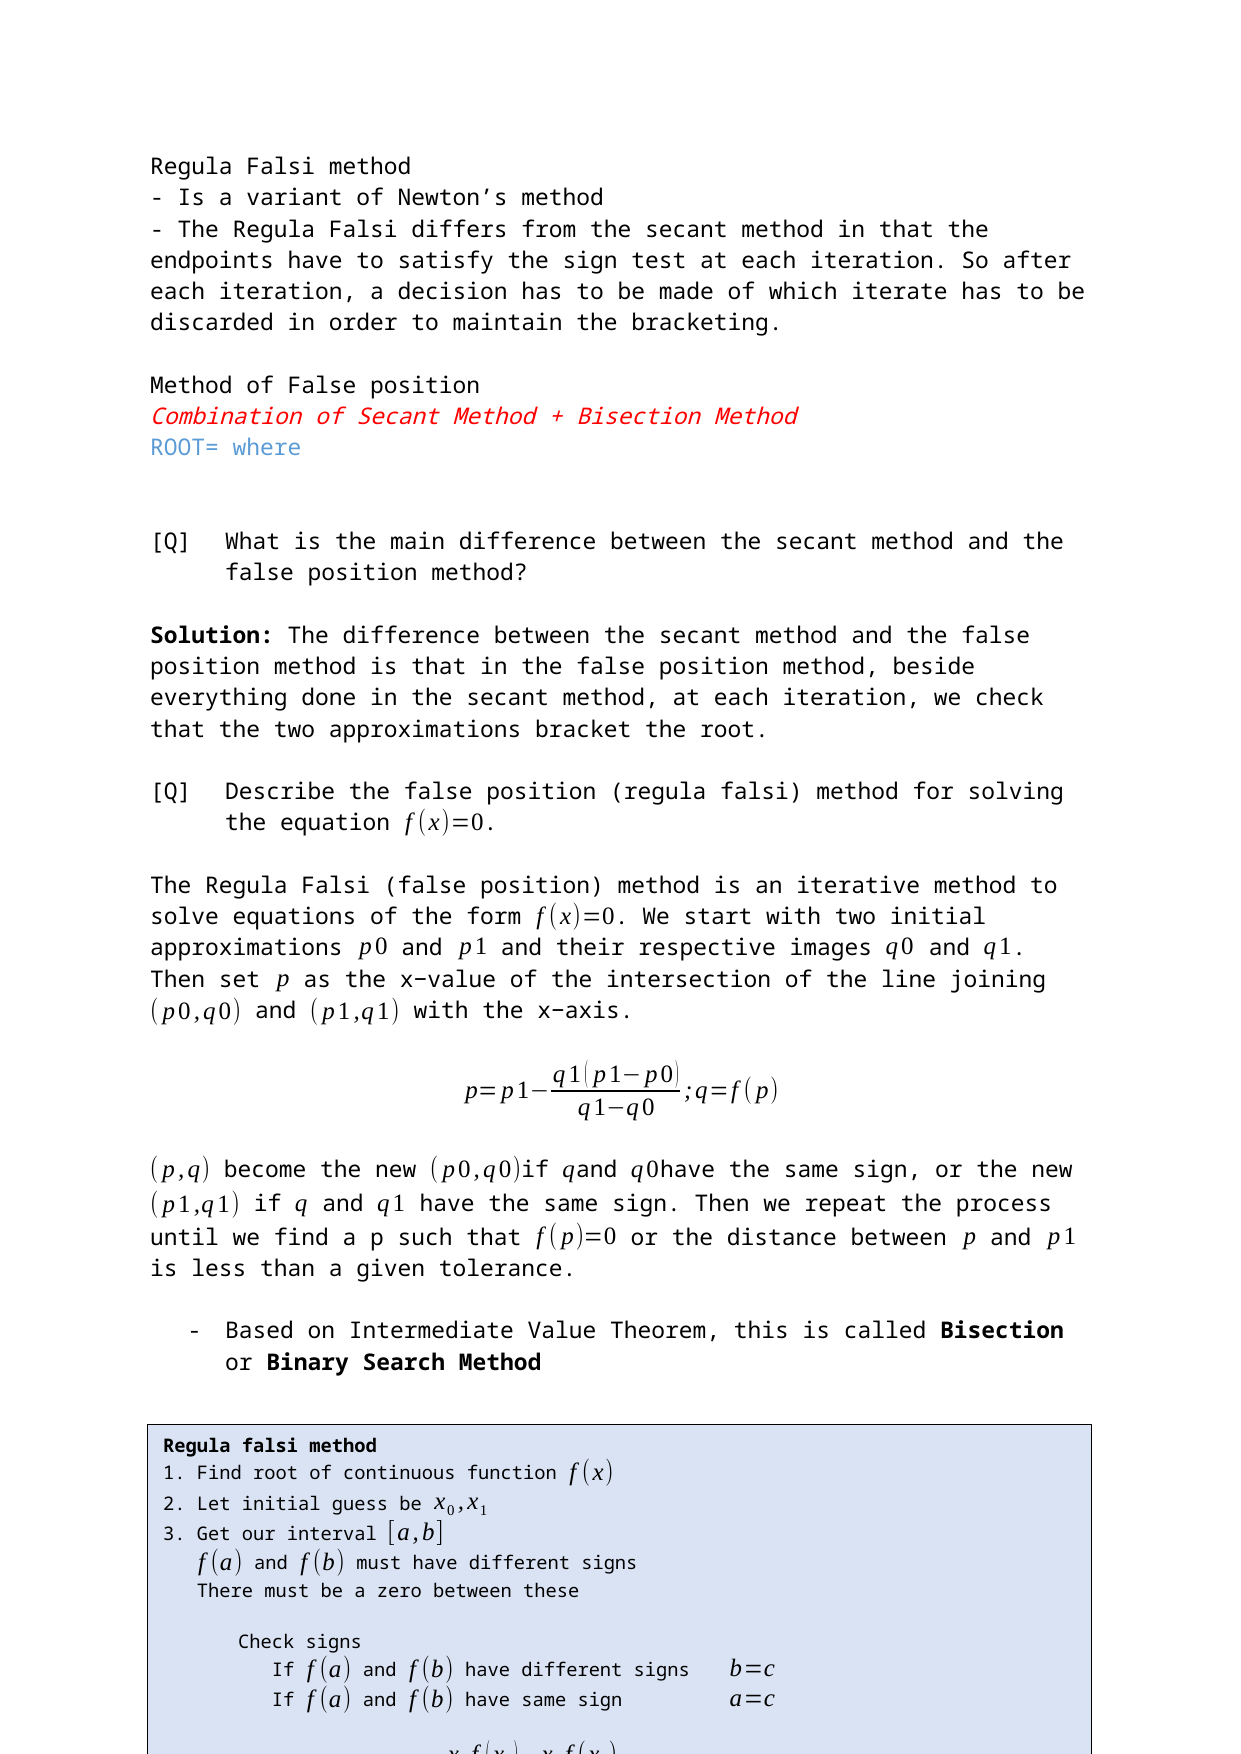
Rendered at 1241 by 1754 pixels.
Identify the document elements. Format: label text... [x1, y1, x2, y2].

text Combination of Secant Method + Bisection Method [150, 400, 1090, 431]
text Solution: The difference between the secant method and the false position method is that in the false position method, beside everything done in the secant method, at each iteration, we check that the two approximations bracket the root. [150, 619, 1090, 744]
text become the new if and have the same sign, or the new if and have the same sign. Then we repeat the process until we find a p such that or the distance between and is less than a given tolerance. [150, 1152, 1090, 1283]
text The Regula Falsi (false position) method is an iterative method to solve equations of the form . We start with two initial approximations and and their respective images and . Then set as the x−value of the intersection of the line joining and with the x−axis. [150, 869, 1090, 1028]
text Method of False position [150, 369, 1090, 400]
text [Q] What is the main difference between the secant method and the false position method? [150, 525, 1090, 587]
text - The Regula Falsi differs from the secant method in that the endpoints have to satisfy the sign test at each iteration. So after each iteration, a decision has to be made of which iterate has to be discarded in order to maintain the bracketing. [150, 212, 1090, 337]
text - Is a variant of Newton’s method [150, 181, 1090, 212]
text Regula Falsi method [150, 150, 1090, 181]
text ROOT= where [150, 431, 1090, 462]
text [Q] Describe the false position (regula falsi) method for solving the equation . [150, 775, 1090, 837]
list Based on Intermediate Value Theorem, this is called Bisection or Binary Search Method [187, 1314, 1090, 1377]
